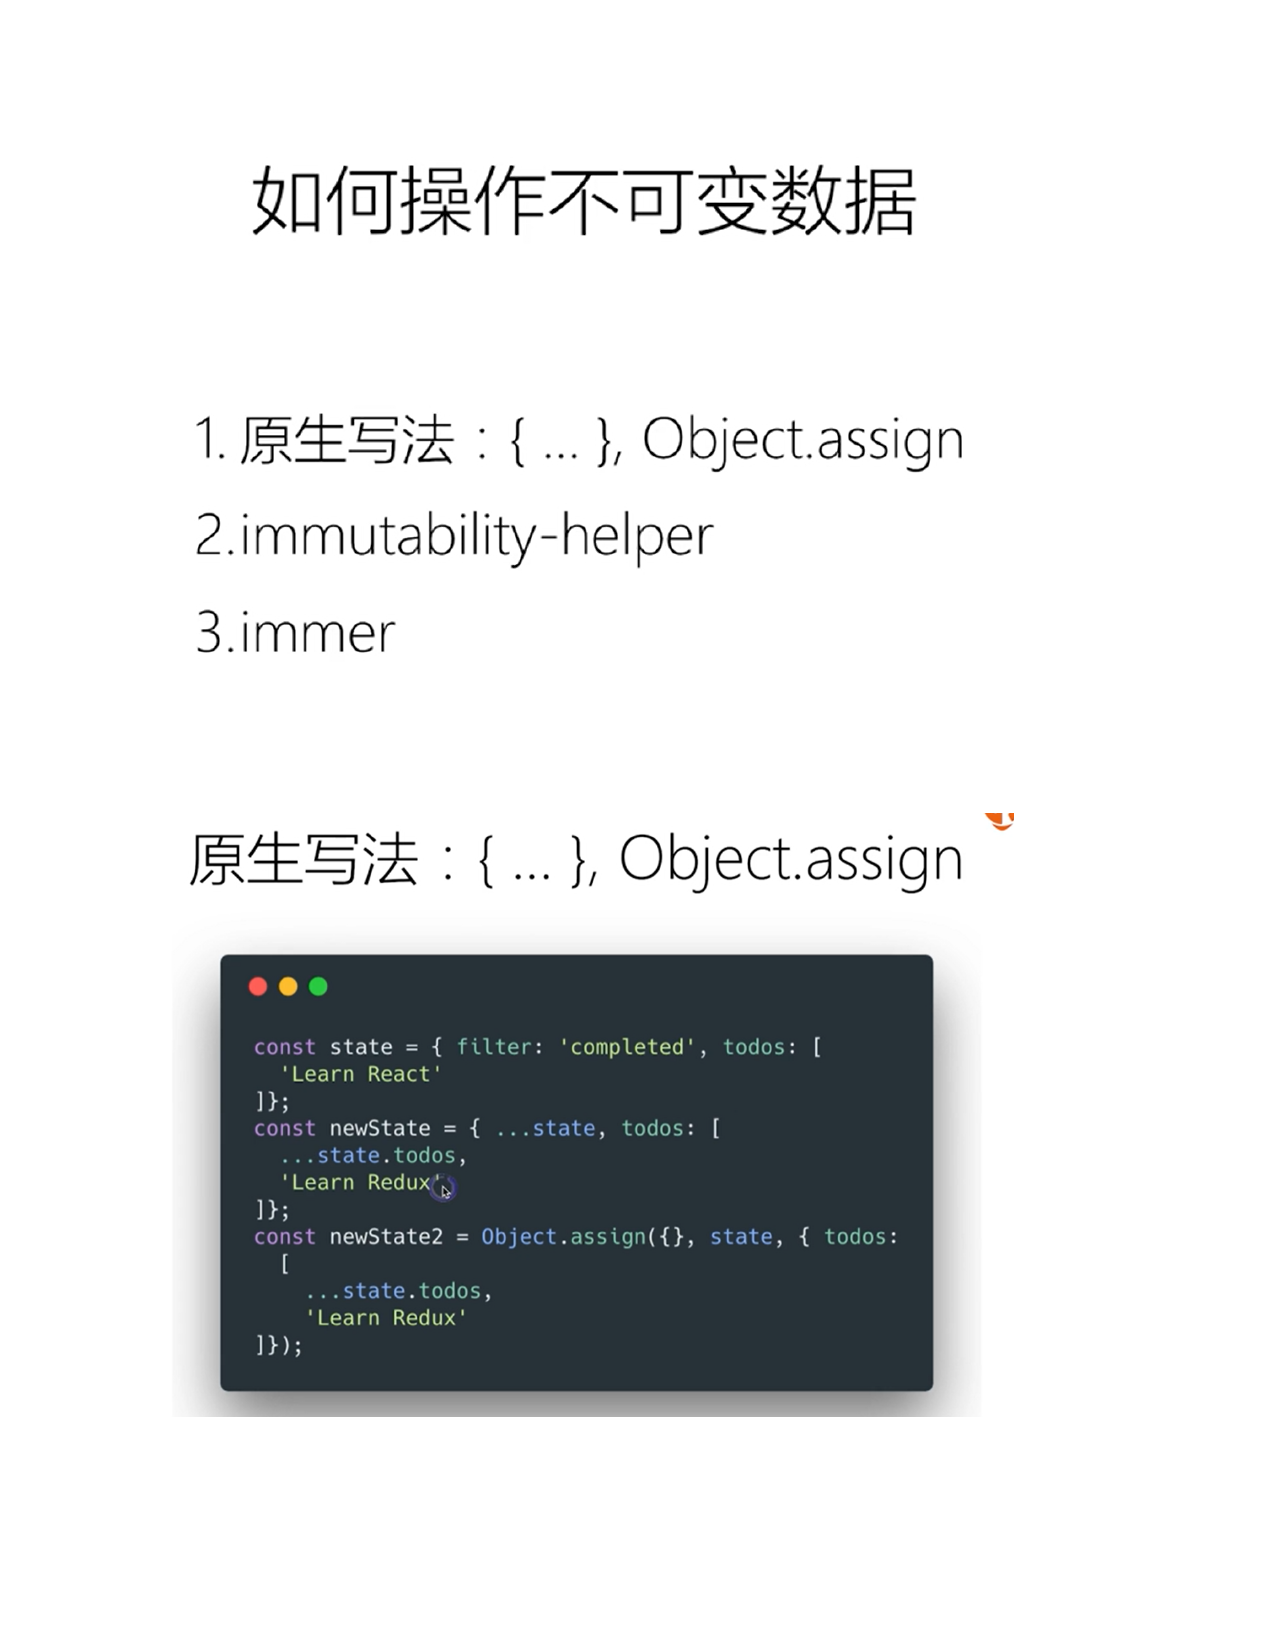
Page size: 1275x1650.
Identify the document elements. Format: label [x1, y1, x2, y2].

picture [150, 813, 1014, 1417]
picture [150, 150, 1014, 786]
